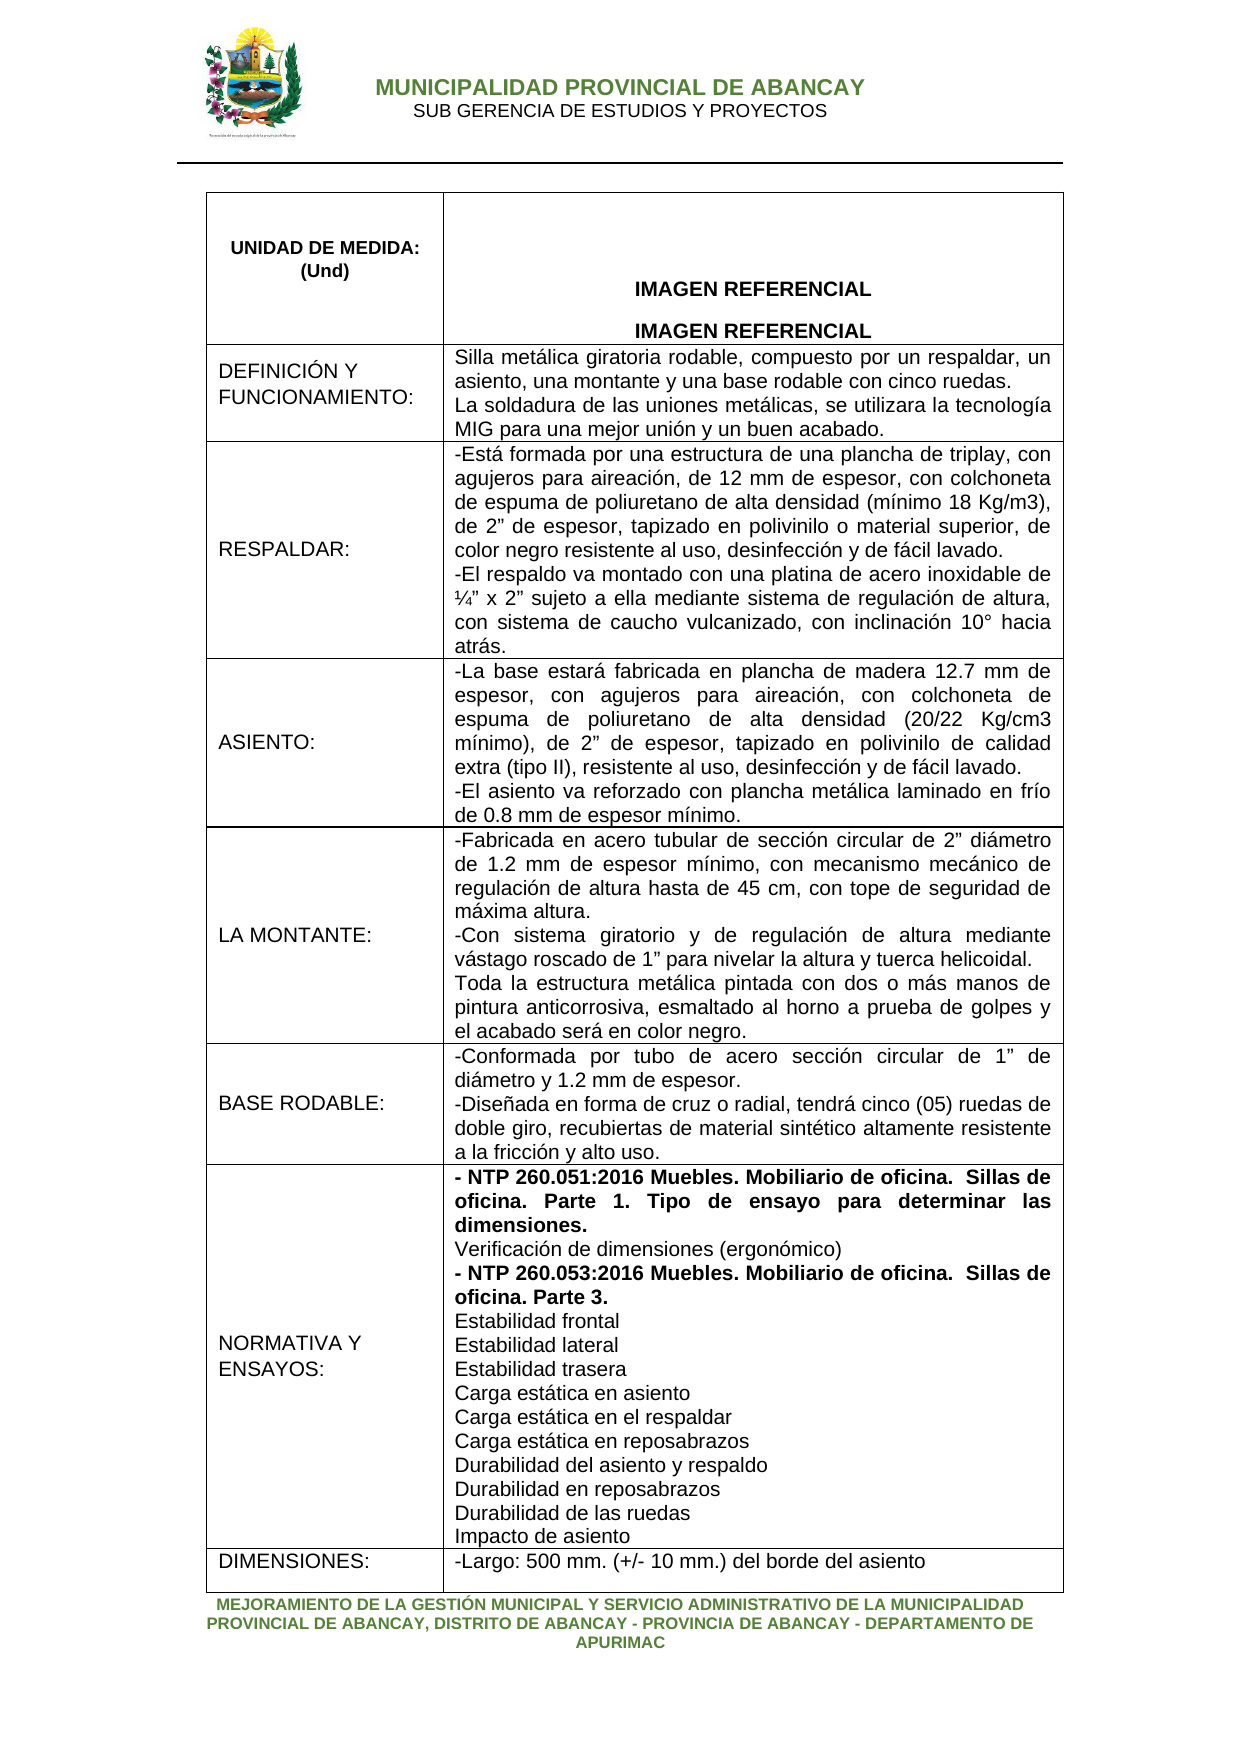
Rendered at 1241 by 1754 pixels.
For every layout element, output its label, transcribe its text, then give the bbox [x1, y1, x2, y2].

table_cell RESPALDAR: [207, 442, 443, 658]
table_cell CÓDIGO : M-05 UNIDAD DE MEDIDA: (Und) [207, 193, 443, 344]
table_cell ASIENTO: [207, 659, 443, 826]
picture [192, 27, 308, 143]
table_cell -Conformada por tubo de acero sección circular de 1” de diámetro y 1.2 mm de espesor. -Diseñada en forma de cruz o radial, tendrá cinco (05) ruedas de doble giro, recubiertas de material sintético altamente resistente a la fricción y alto uso. [444, 1044, 1063, 1164]
table_cell - NTP 260.051:2016 Muebles. Mobiliario de oficina. Sillas de oficina. Parte 1. Tipo de ensayo para determinar las dimensiones. Verificación de dimensiones (ergonómico) - NTP 260.053:2016 Muebles. Mobiliario de oficina. Sillas de oficina. Parte 3. Estabilidad frontal Estabilidad lateral Estabilidad trasera Carga estática en asiento Carga estática en el respaldar Carga estática en reposabrazos Durabilidad del asiento y respaldo Durabilidad en reposabrazos Durabilidad de las ruedas Impacto de asiento [444, 1165, 1063, 1548]
table_cell DIMENSIONES: [207, 1549, 443, 1592]
table_cell LA MONTANTE: [207, 828, 443, 1043]
table_cell Silla metálica giratoria rodable, compuesto por un respaldar, un asiento, una montante y una base rodable con cinco ruedas. La soldadura de las uniones metálicas, se utilizara la tecnología MIG para una mejor unión y un buen acabado. [444, 345, 1063, 441]
table_cell -Está formada por una estructura de una plancha de triplay, con agujeros para aireación, de 12 mm de espesor, con colchoneta de espuma de poliuretano de alta densidad (mínimo 18 Kg/m3), de 2” de espesor, tapizado en polivinilo o material superior, de color negro resistente al uso, desinfección y de fácil lavado. -El respaldo va montado con una platina de acero inoxidable de ¼” x 2” sujeto a ella mediante sistema de regulación de altura, con sistema de caucho vulcanizado, con inclinación 10° hacia atrás. [444, 442, 1063, 658]
table_cell DEFINICIÓN Y FUNCIONAMIENTO: [207, 345, 443, 441]
table_cell IMAGEN REFERENCIAL IMAGEN REFERENCIAL [444, 193, 1063, 344]
table_cell -Fabricada en acero tubular de sección circular de 2” diámetro de 1.2 mm de espesor mínimo, con mecanismo mecánico de regulación de altura hasta de 45 cm, con tope de seguridad de máxima altura. -Con sistema giratorio y de regulación de altura mediante vástago roscado de 1” para nivelar la altura y tuerca helicoidal. Toda la estructura metálica pintada con dos o más manos de pintura anticorrosiva, esmaltado al horno a prueba de golpes y el acabado será en color negro. [444, 828, 1063, 1043]
table_cell NORMATIVA Y ENSAYOS: [207, 1165, 443, 1548]
table_cell -La base estará fabricada en plancha de madera 12.7 mm de espesor, con agujeros para aireación, con colchoneta de espuma de poliuretano de alta densidad (20/22 Kg/cm3 mínimo), de 2” de espesor, tapizado en polivinilo de calidad extra (tipo II), resistente al uso, desinfección y de fácil lavado. -El asiento va reforzado con plancha metálica laminado en frío de 0.8 mm de espesor mínimo. [444, 659, 1063, 826]
table_cell BASE RODABLE: [207, 1044, 443, 1164]
